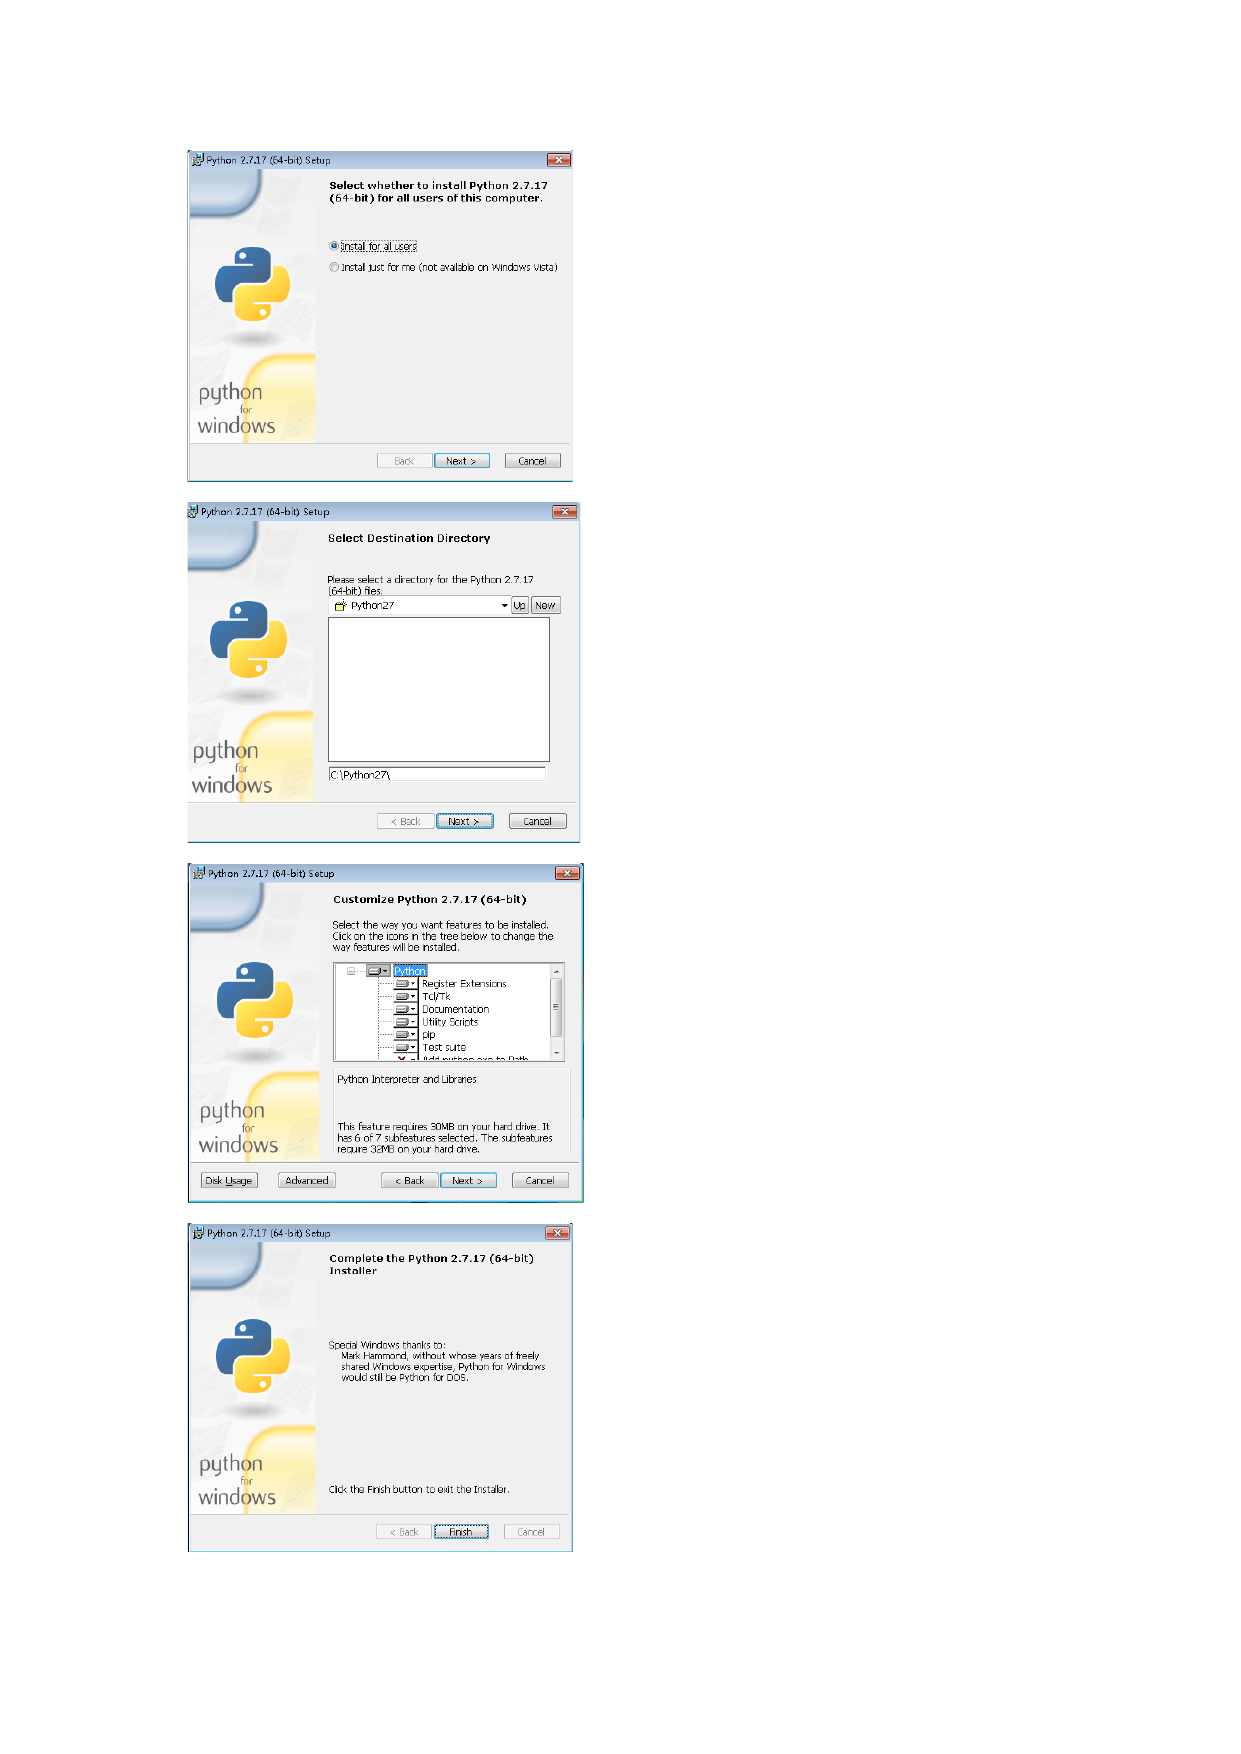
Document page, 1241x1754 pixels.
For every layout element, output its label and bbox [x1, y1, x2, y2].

picture [187, 1223, 573, 1552]
picture [187, 150, 573, 482]
picture [187, 863, 584, 1203]
picture [187, 502, 580, 843]
